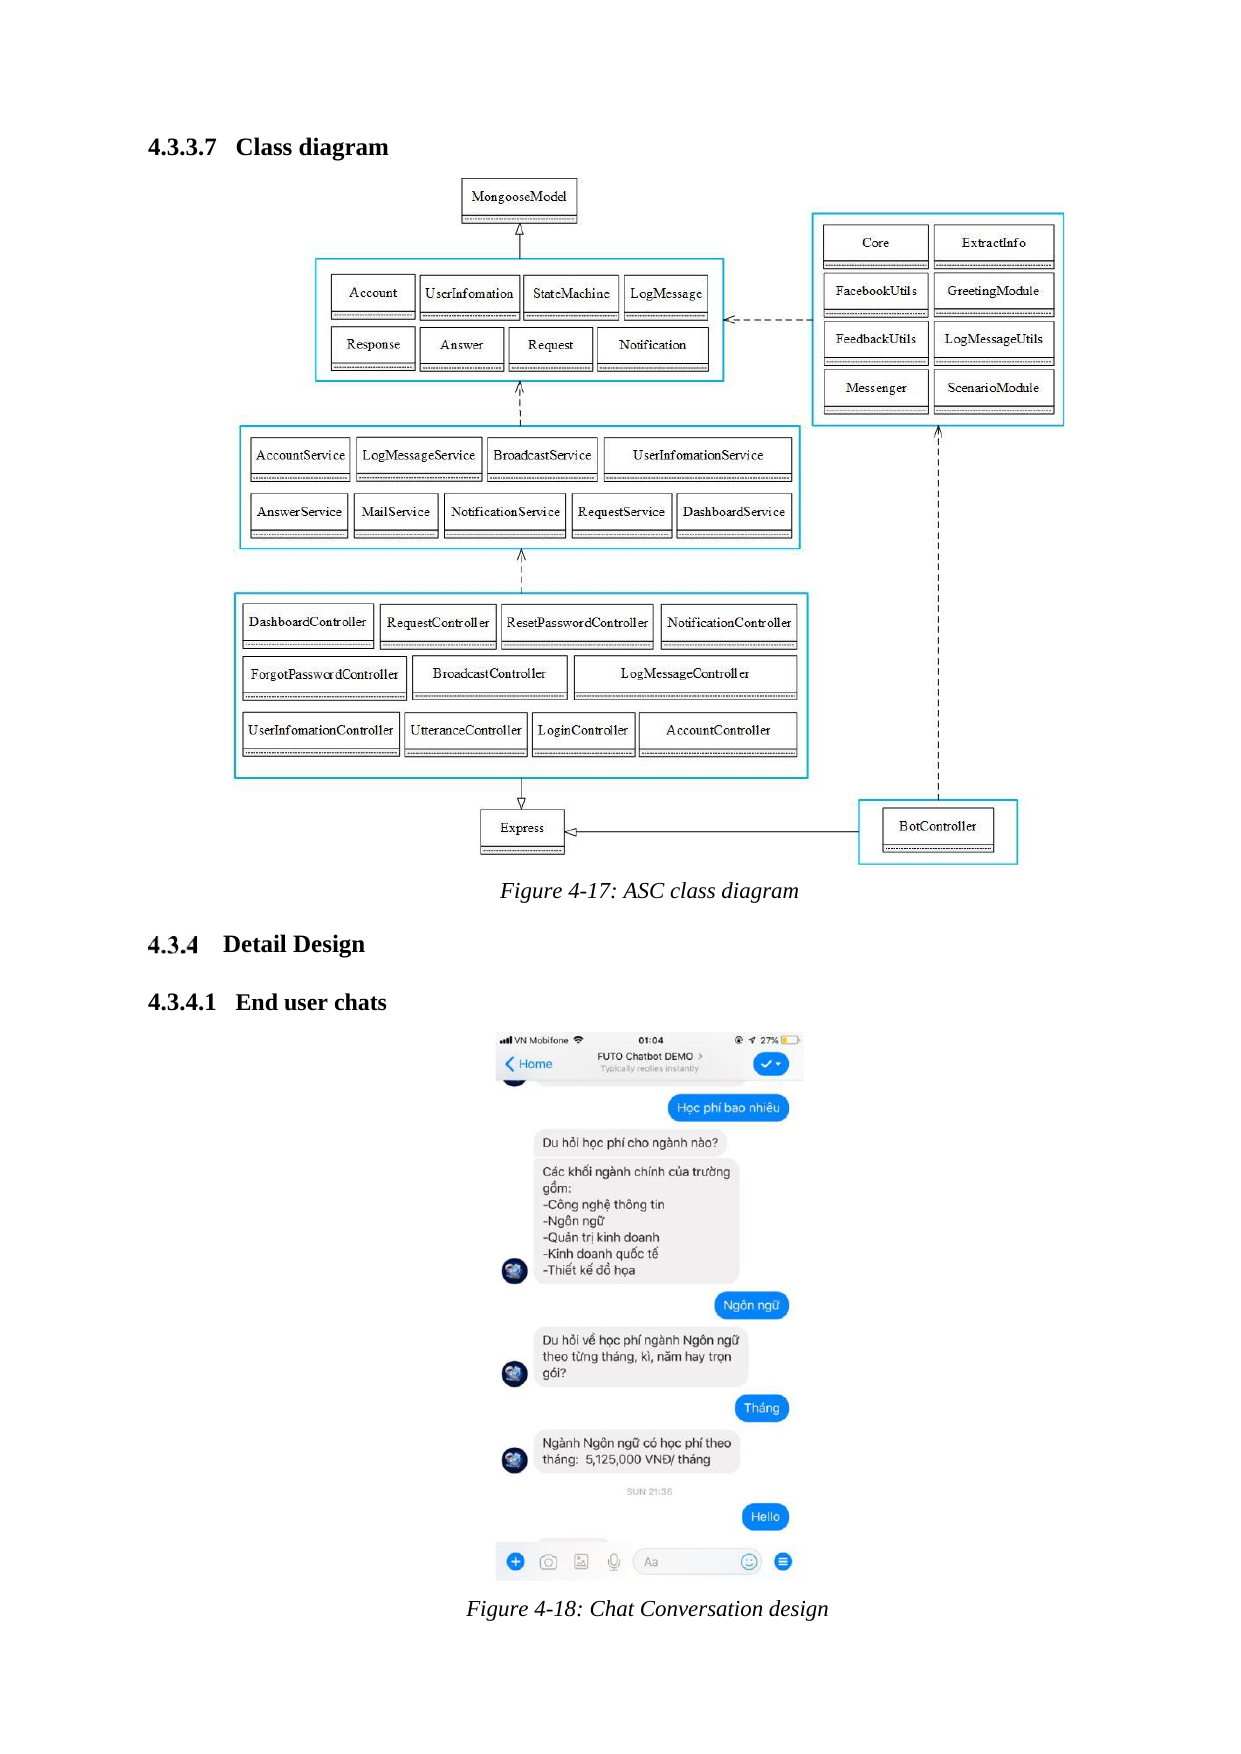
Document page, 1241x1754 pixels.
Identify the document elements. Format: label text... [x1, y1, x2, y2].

text Figure 4-17: ASC class diagram [500, 877, 1090, 904]
text Figure 4-18: Chat Conversation design [148, 1595, 831, 1621]
text Detail Design [223, 929, 1090, 958]
text 4.3.4.1 End user chats [148, 987, 1090, 1016]
picture [147, 935, 198, 954]
text 4.3.3.7 Class diagram [148, 132, 1090, 161]
picture [233, 178, 1065, 865]
picture [495, 1032, 804, 1581]
